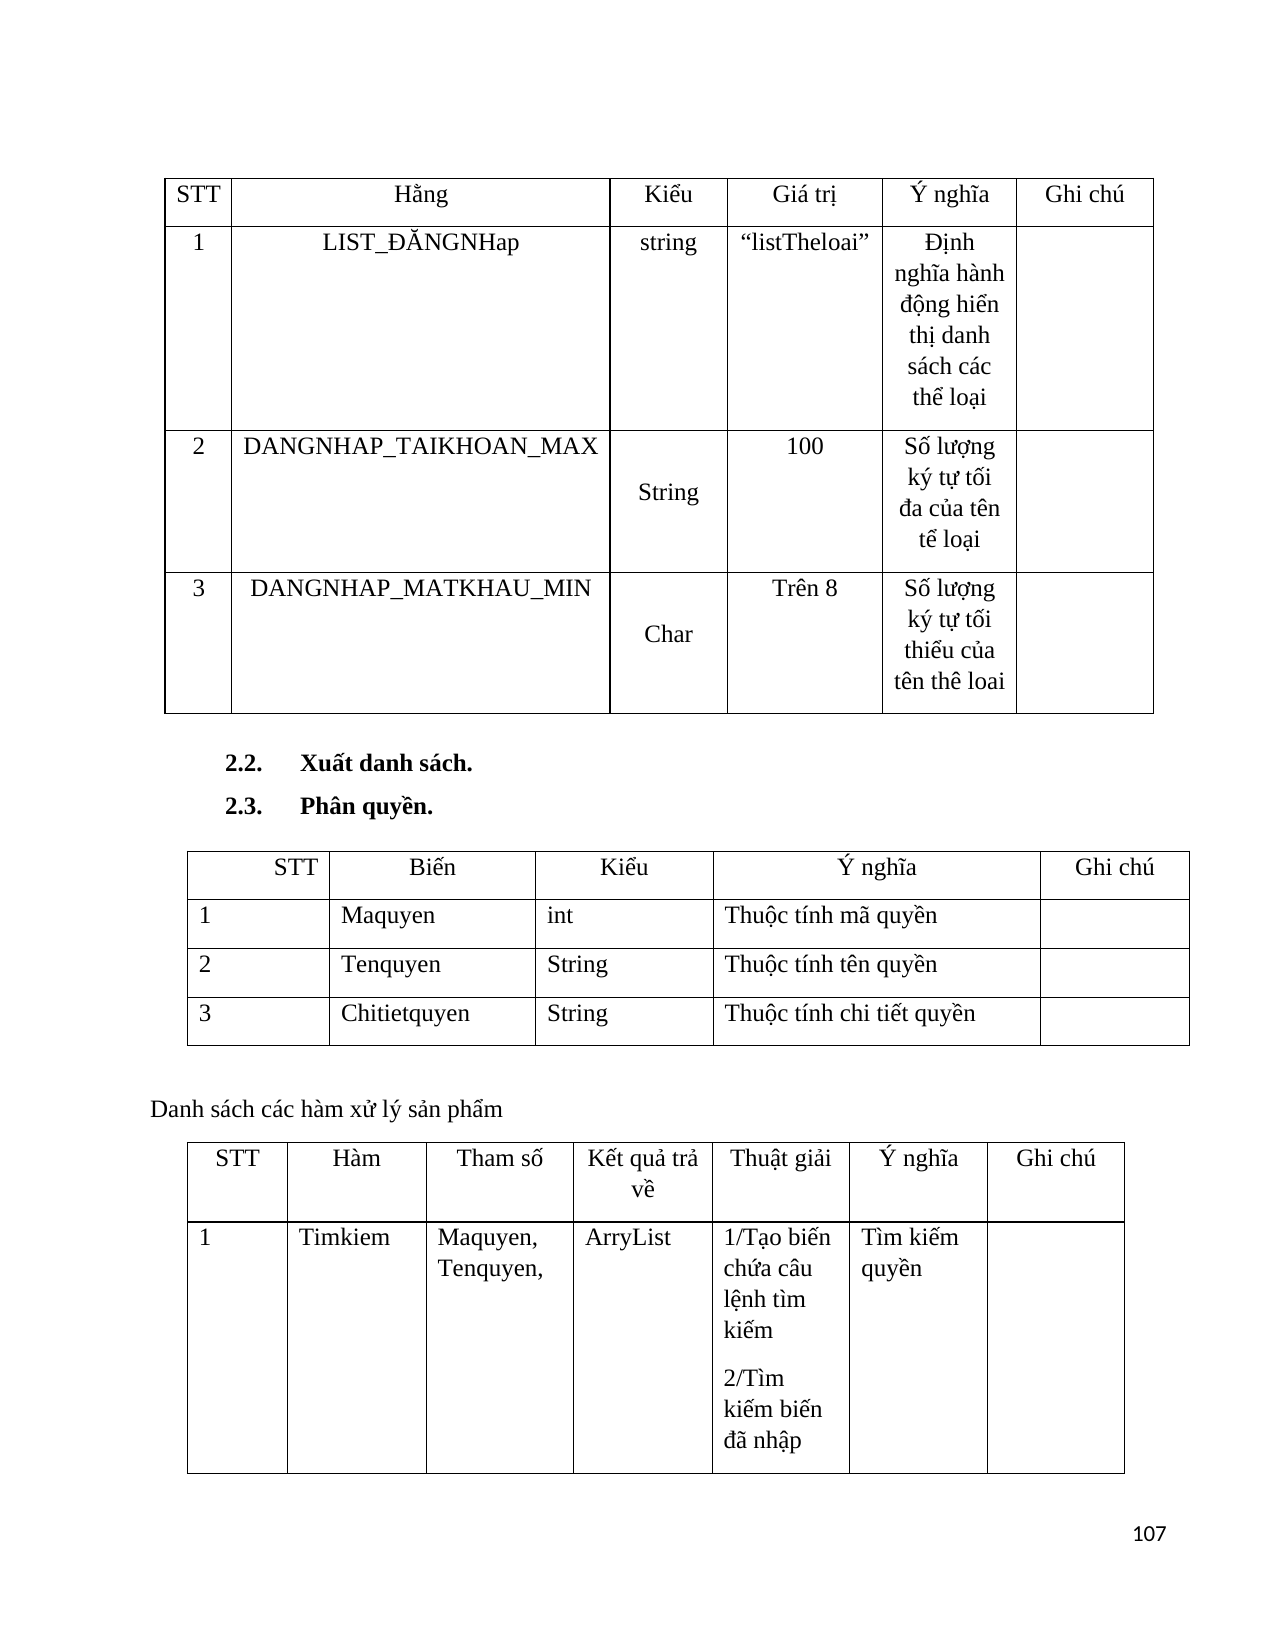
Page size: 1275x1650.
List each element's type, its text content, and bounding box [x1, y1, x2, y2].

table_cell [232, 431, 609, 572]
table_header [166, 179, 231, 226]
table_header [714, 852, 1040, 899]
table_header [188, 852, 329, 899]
text Danh sách các hàm xử lý sản phẩm [150, 1094, 1167, 1123]
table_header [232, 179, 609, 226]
list Xuất danh sách. [225, 748, 1167, 776]
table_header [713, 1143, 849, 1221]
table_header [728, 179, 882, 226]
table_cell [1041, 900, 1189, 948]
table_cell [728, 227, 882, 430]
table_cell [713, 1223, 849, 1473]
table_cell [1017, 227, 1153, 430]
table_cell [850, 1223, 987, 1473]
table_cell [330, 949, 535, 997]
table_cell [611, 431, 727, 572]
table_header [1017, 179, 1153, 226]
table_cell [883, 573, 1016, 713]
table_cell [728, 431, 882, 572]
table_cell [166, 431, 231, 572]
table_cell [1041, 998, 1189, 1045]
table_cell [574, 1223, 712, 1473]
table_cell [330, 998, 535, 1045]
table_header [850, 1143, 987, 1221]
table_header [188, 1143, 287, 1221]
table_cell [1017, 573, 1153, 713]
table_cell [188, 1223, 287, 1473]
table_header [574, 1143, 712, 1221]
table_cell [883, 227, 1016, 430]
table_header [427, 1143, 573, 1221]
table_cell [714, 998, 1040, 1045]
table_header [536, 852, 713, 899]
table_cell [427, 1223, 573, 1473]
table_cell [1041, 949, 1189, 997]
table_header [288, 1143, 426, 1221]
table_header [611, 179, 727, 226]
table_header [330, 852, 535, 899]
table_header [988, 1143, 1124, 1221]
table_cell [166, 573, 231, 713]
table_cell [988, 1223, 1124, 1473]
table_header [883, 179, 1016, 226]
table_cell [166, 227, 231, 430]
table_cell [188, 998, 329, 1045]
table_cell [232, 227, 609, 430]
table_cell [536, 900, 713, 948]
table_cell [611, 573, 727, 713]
list Phân quyền. [225, 791, 1167, 819]
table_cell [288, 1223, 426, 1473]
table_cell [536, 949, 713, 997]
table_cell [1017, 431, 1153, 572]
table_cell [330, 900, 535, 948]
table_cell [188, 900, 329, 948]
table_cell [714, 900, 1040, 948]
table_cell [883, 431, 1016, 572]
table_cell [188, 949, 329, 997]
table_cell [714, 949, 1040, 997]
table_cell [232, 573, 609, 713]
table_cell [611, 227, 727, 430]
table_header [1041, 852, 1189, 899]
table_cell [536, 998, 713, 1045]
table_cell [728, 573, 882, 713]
